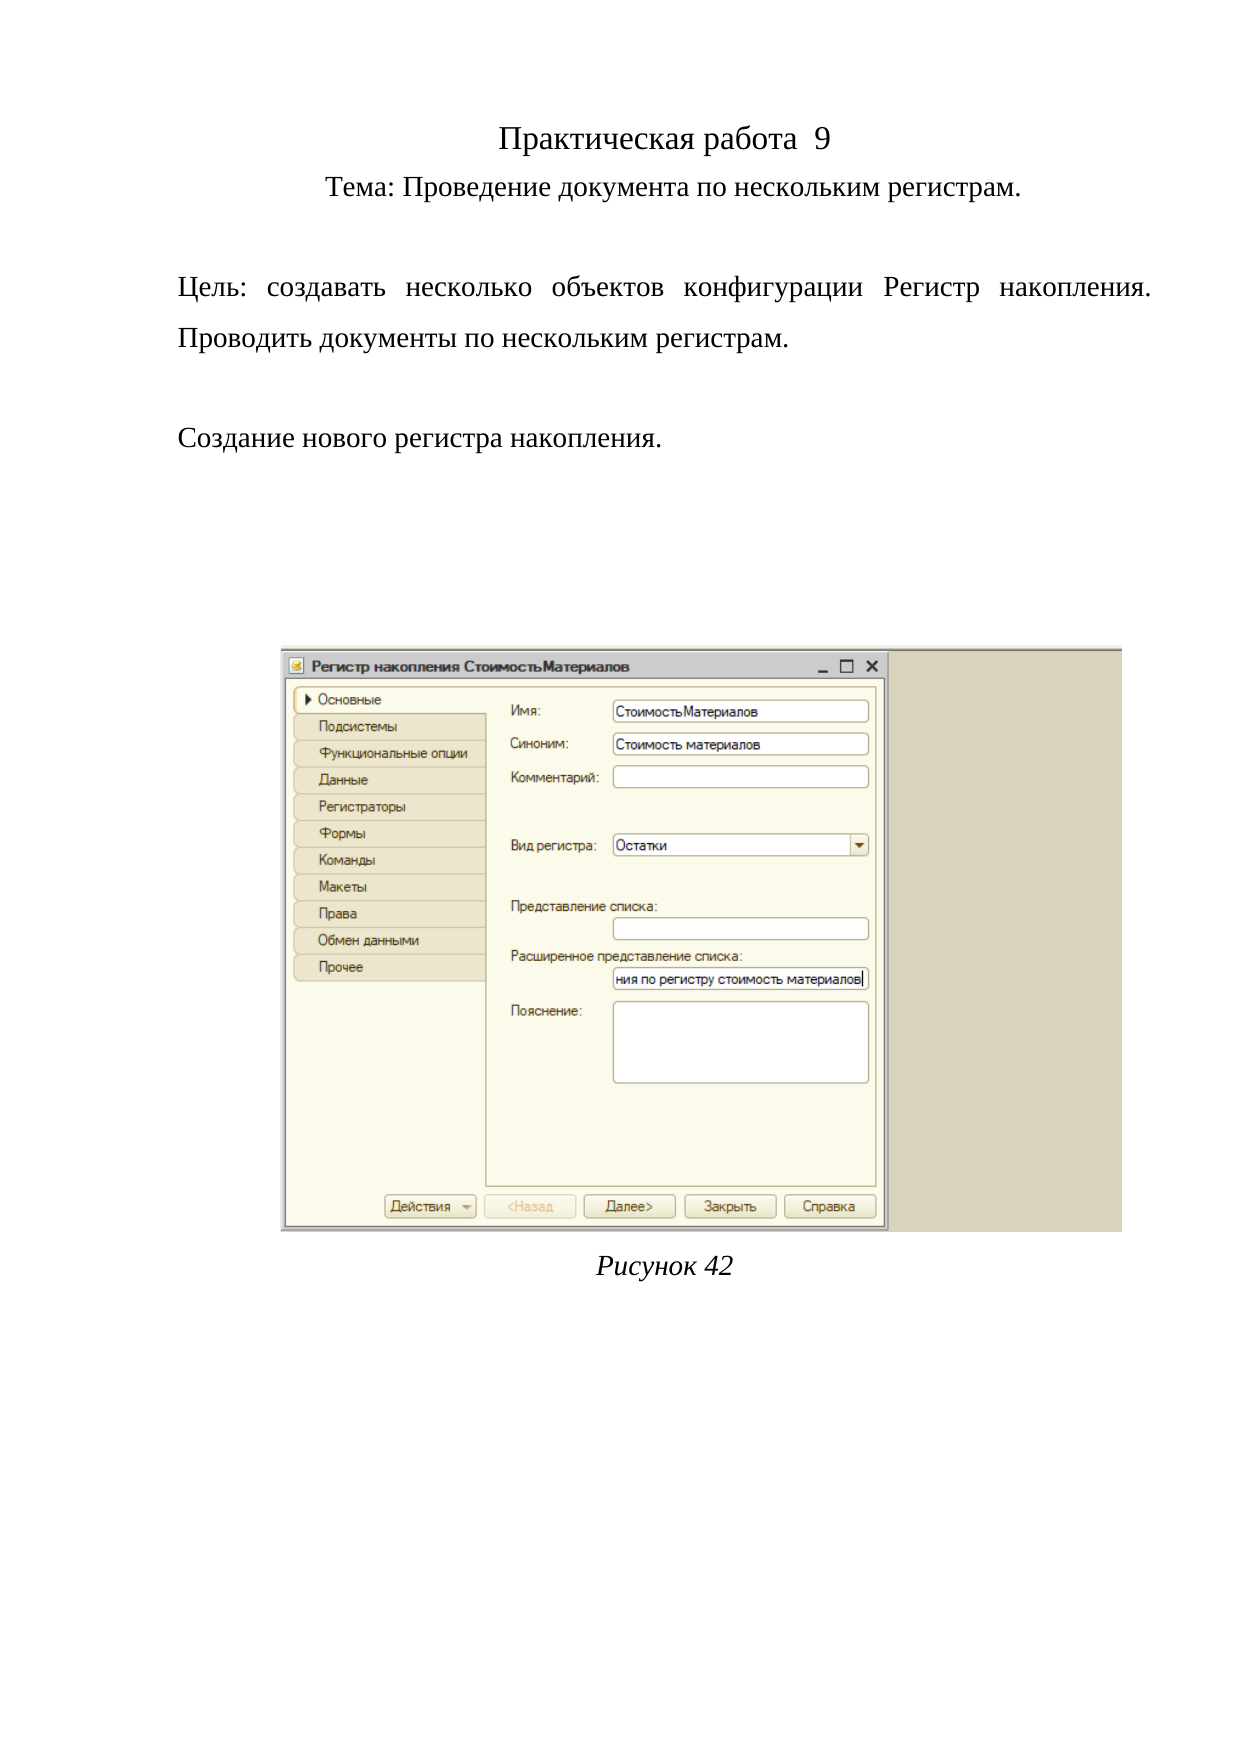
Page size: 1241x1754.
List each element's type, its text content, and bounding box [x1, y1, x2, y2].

text Рисунок 42 [177, 1248, 1152, 1282]
text Цель: создавать несколько объектов конфигурации Регистр накопления. Проводить документы по нескольким регистрам. [177, 269, 1152, 353]
text Тема: Проведение документа по нескольким регистрам. [121, 169, 1152, 202]
picture [280, 645, 1122, 1232]
subtitle Практическая работа 9 [177, 118, 1152, 156]
text Создание нового регистра накопления. [177, 420, 1152, 454]
